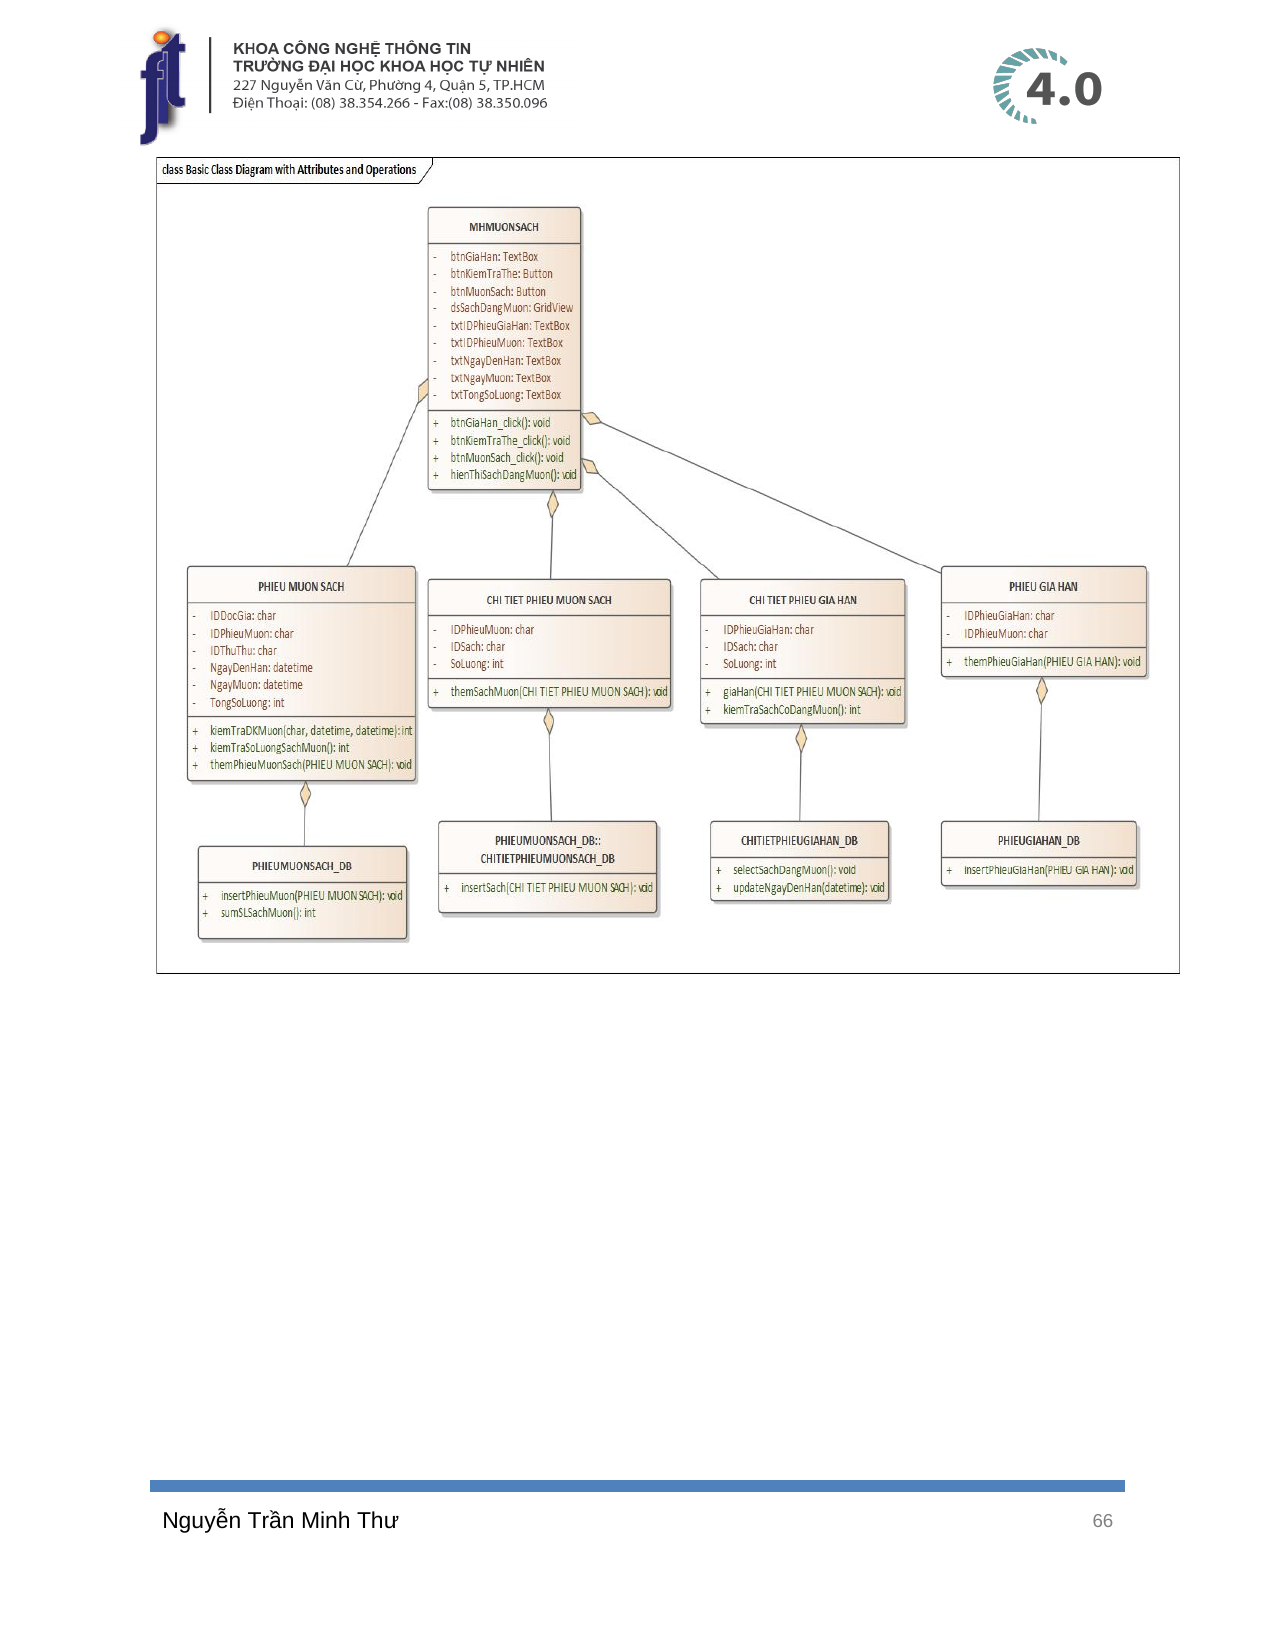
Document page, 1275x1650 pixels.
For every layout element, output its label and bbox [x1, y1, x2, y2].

picture [117, 21, 1186, 980]
picture [985, 41, 1108, 127]
